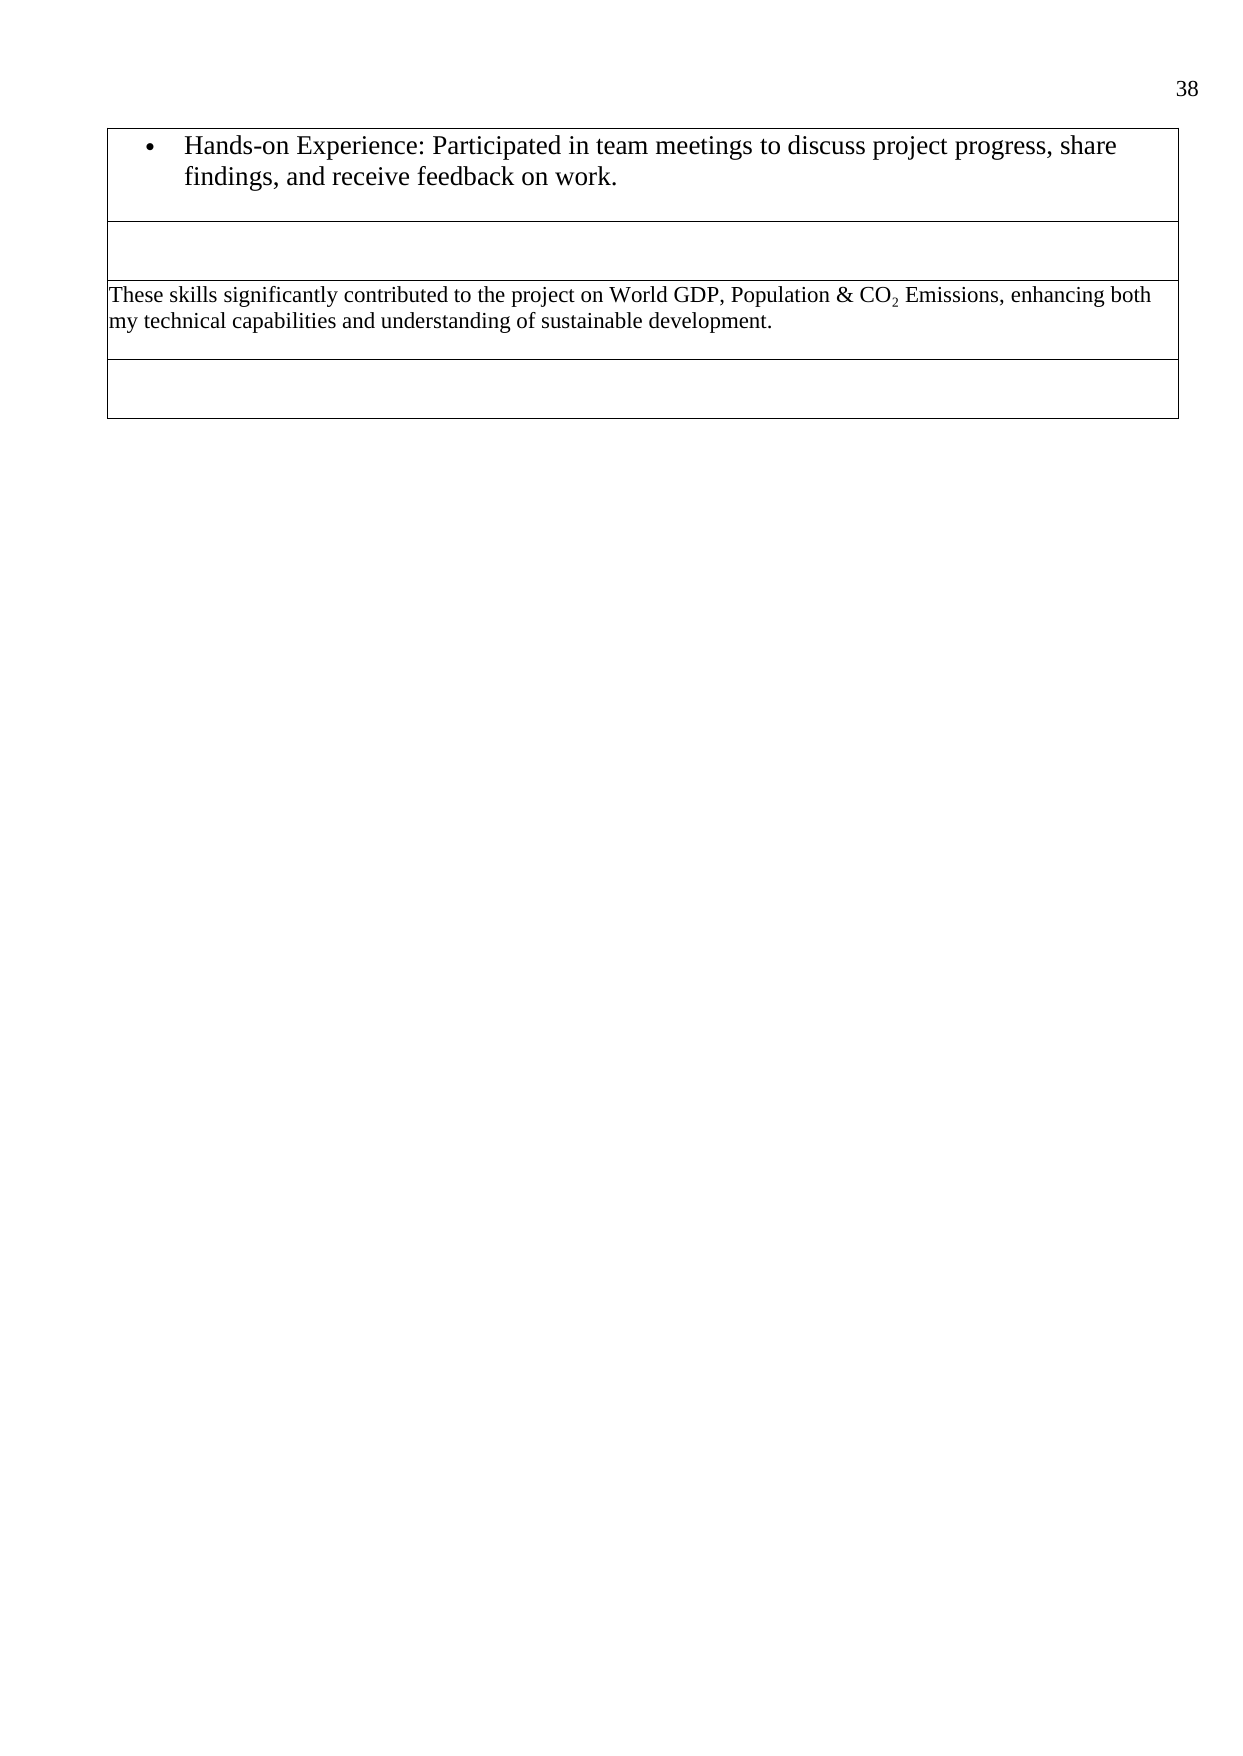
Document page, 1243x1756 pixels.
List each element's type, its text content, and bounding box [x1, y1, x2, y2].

table_cell [108, 360, 1178, 418]
table_cell These skills significantly contributed to the project on World GDP, Population & CO₂ Emissions, enhancing both my technical capabilities and understanding of sustainable development. [108, 281, 1178, 359]
table_header Hands-on Experience: Participated in team meetings to discuss project progress, share findings, and receive feedback on work. [108, 129, 1178, 221]
table_cell [108, 222, 1178, 280]
